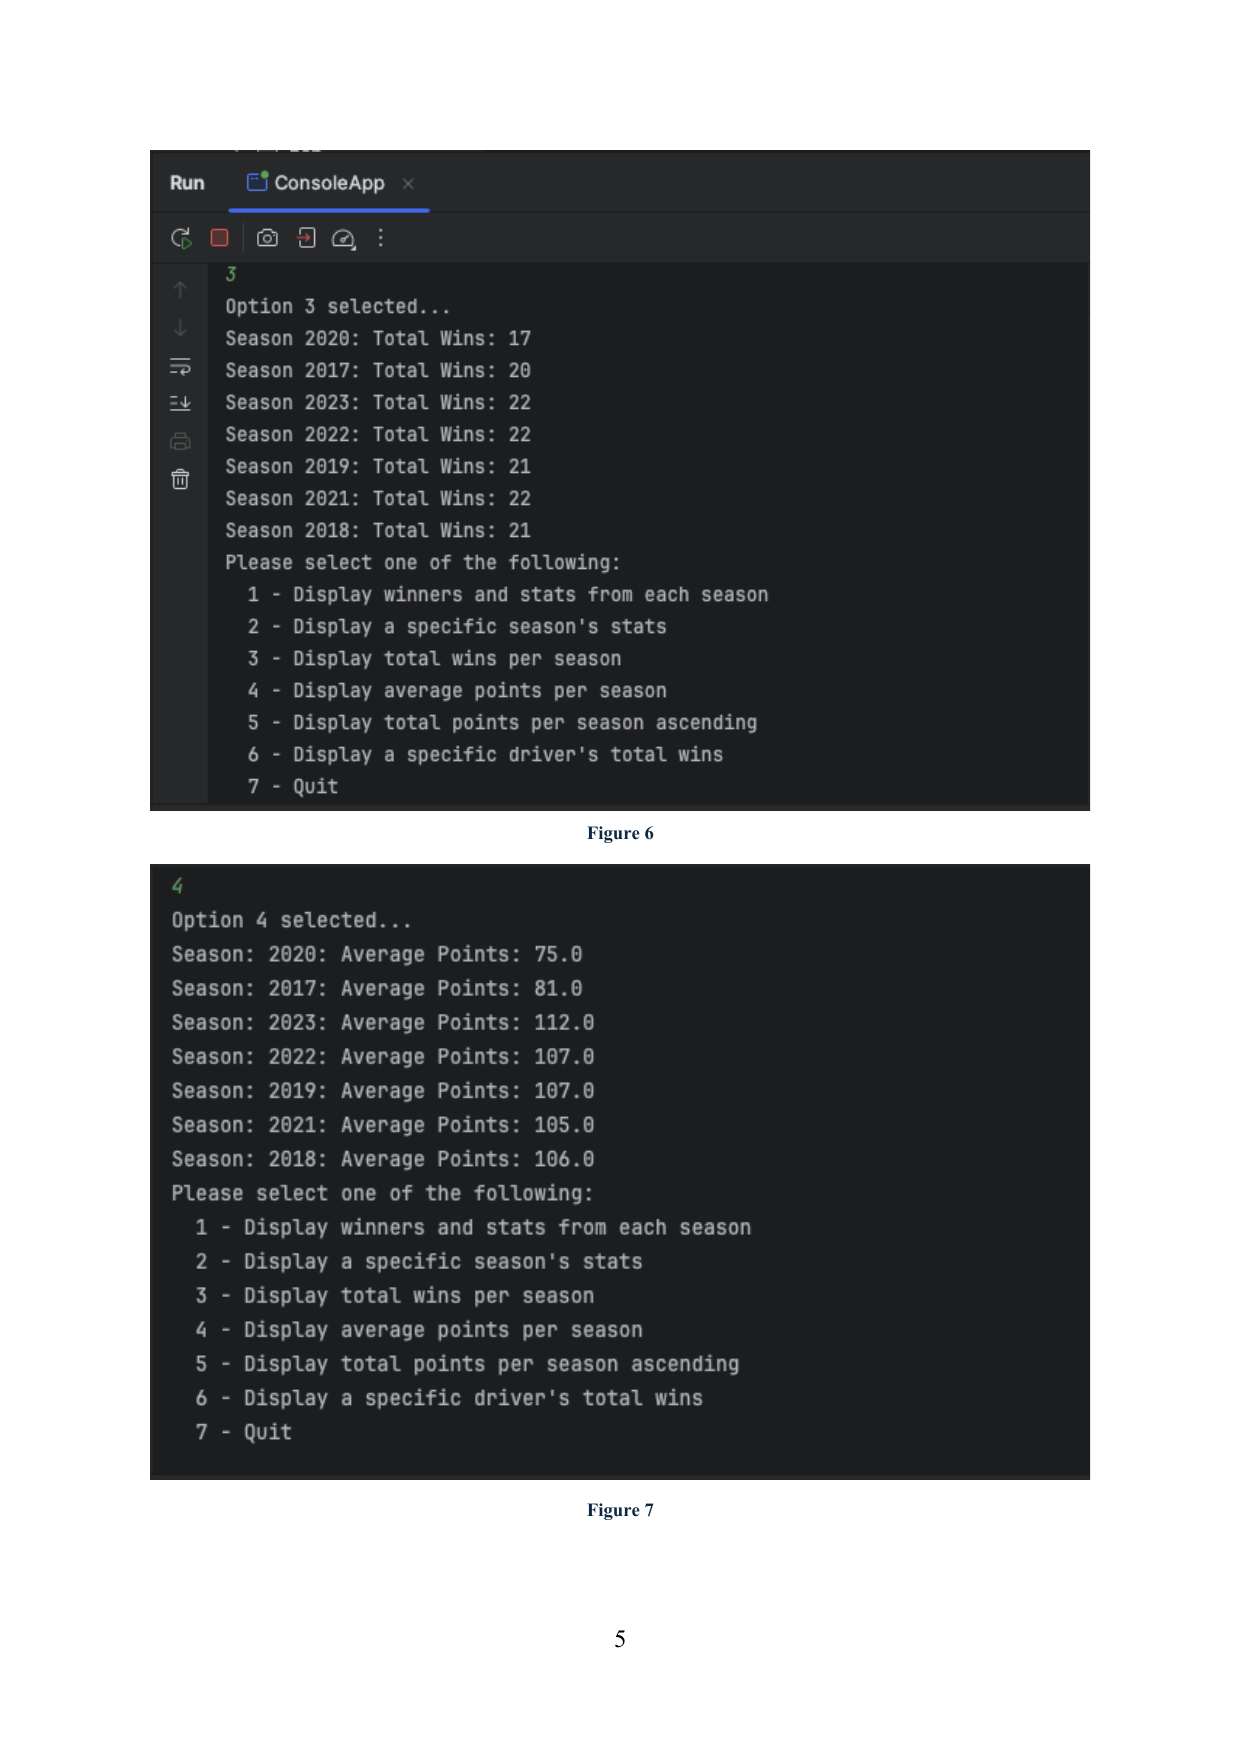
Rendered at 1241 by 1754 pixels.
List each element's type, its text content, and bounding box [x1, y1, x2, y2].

text Figure 6 [150, 823, 1090, 843]
text Figure 7 [150, 1500, 1090, 1521]
picture [150, 864, 1091, 1480]
picture [150, 150, 1091, 811]
